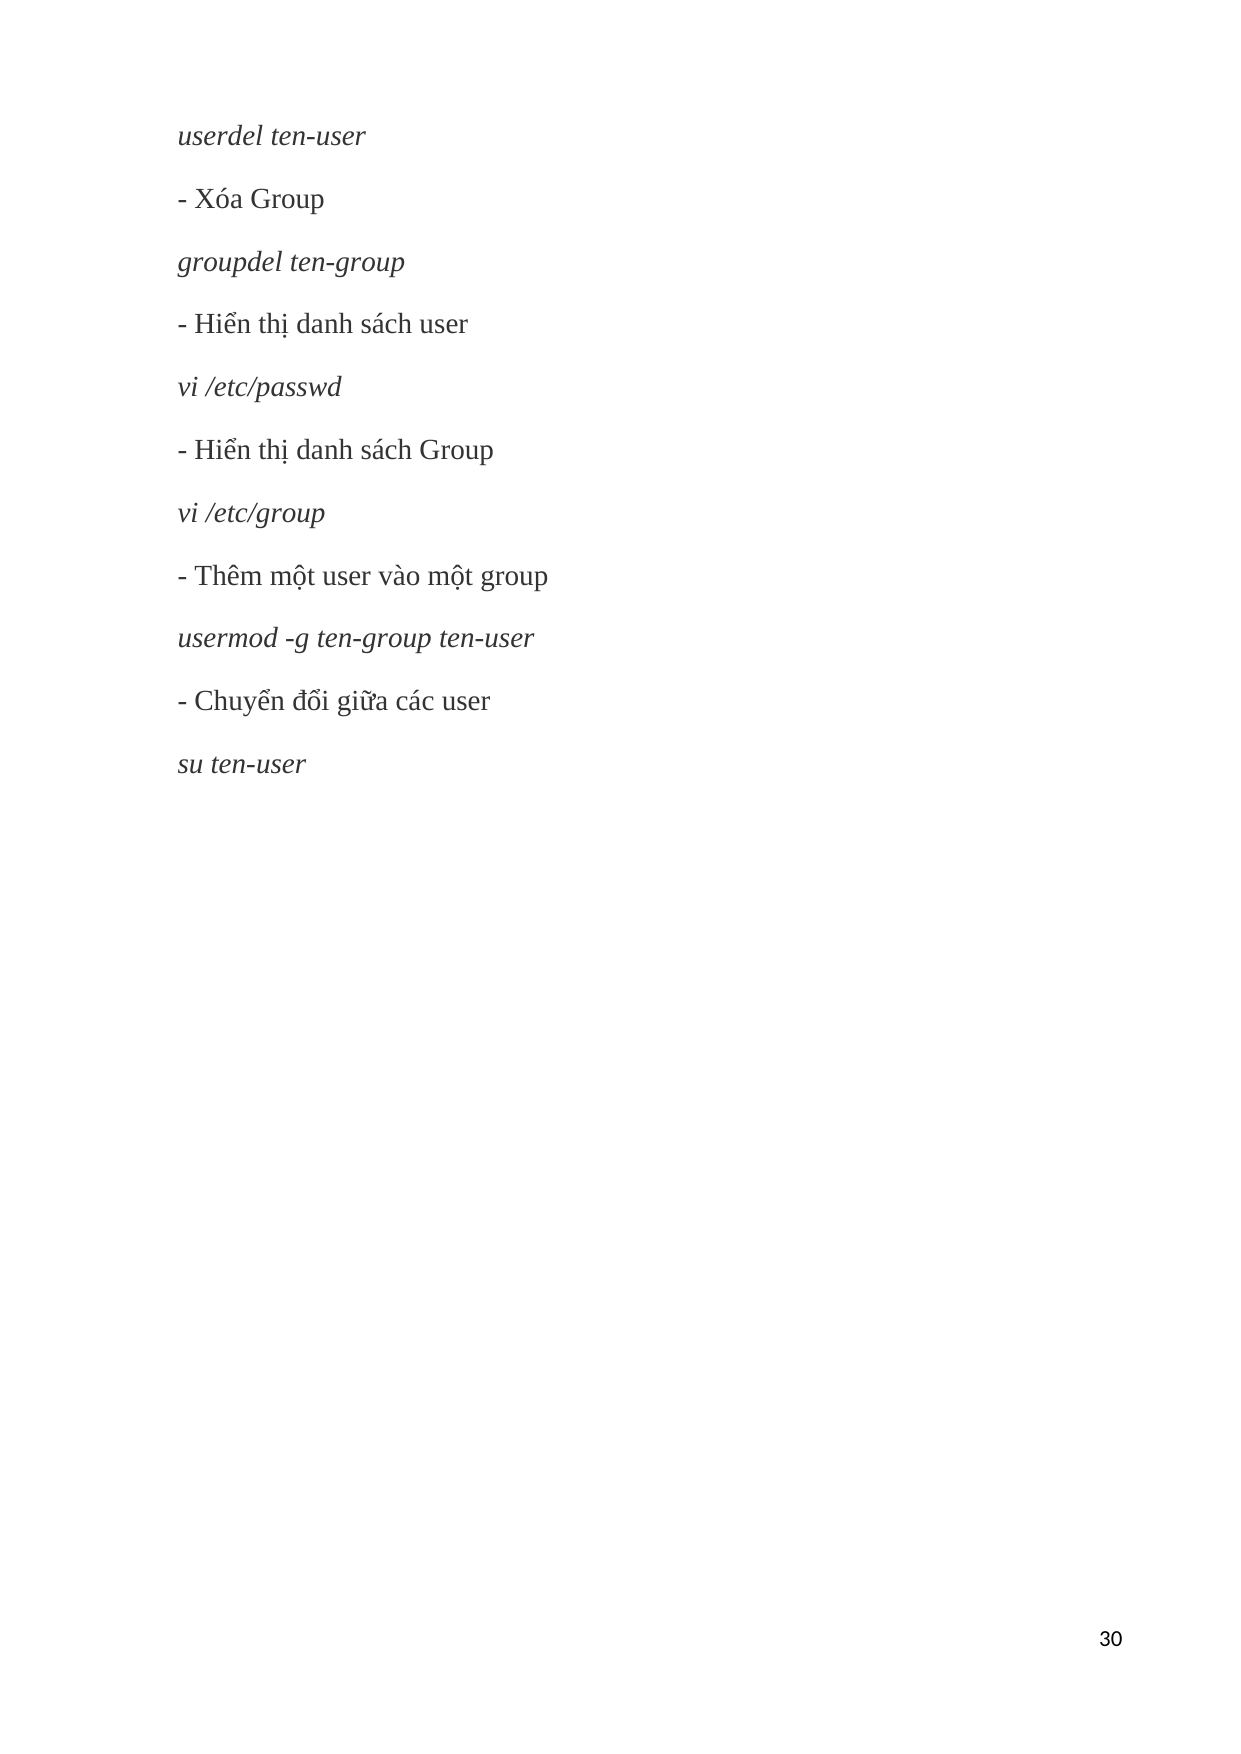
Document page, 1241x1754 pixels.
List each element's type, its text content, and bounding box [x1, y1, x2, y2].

text - Chuyển đổi giữa các user [177, 683, 1122, 717]
text - Hiển thị danh sách Group [177, 432, 1122, 466]
text su ten-user [177, 746, 1122, 780]
text - Hiển thị danh sách user [177, 307, 1122, 340]
text usermod -g ten-group ten-user [177, 621, 1122, 654]
text vi /etc/passwd [177, 369, 1122, 403]
text - Thêm một user vào một group [177, 558, 1122, 591]
text userdel ten-user [177, 118, 1122, 152]
text groupdel ten-group [177, 244, 1122, 277]
text vi /etc/group [177, 495, 1122, 528]
text - Xóa Group [177, 181, 1122, 214]
